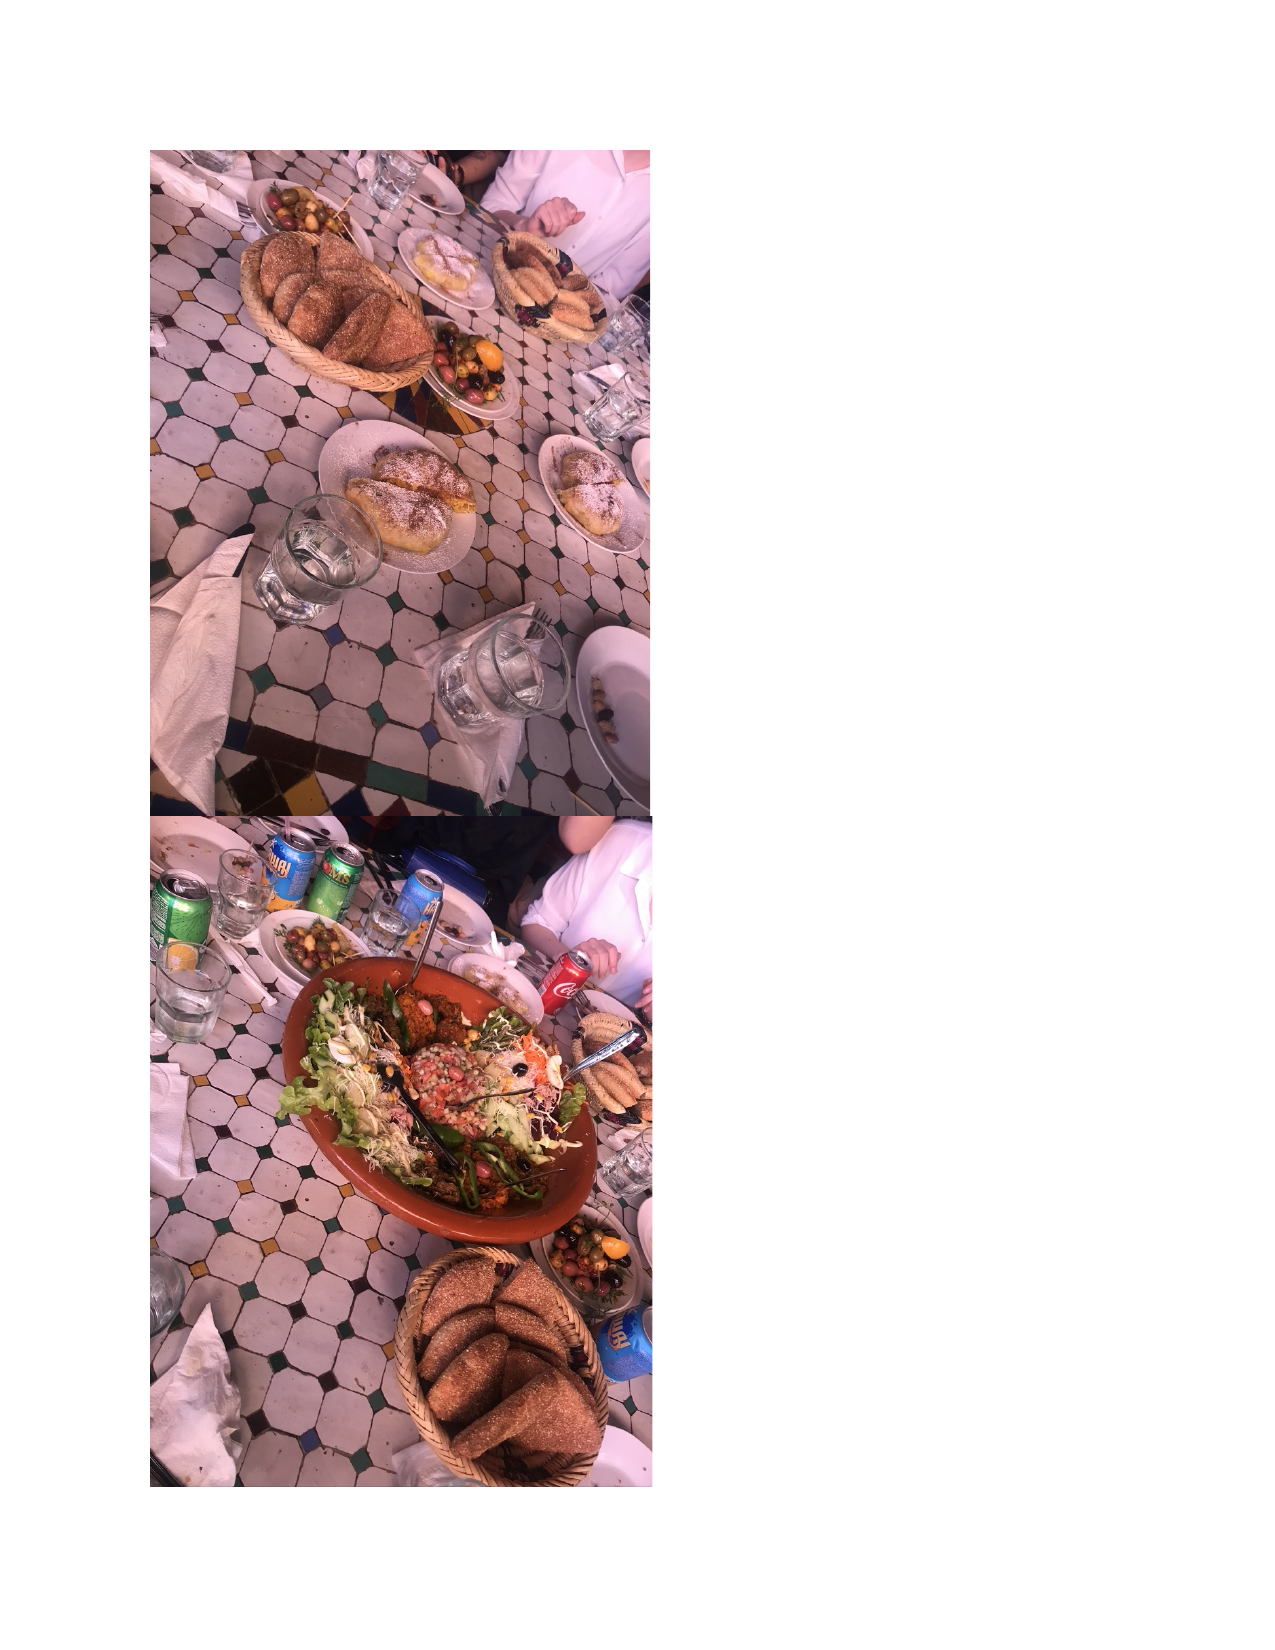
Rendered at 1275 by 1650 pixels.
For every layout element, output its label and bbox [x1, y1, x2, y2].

picture [150, 150, 653, 1487]
